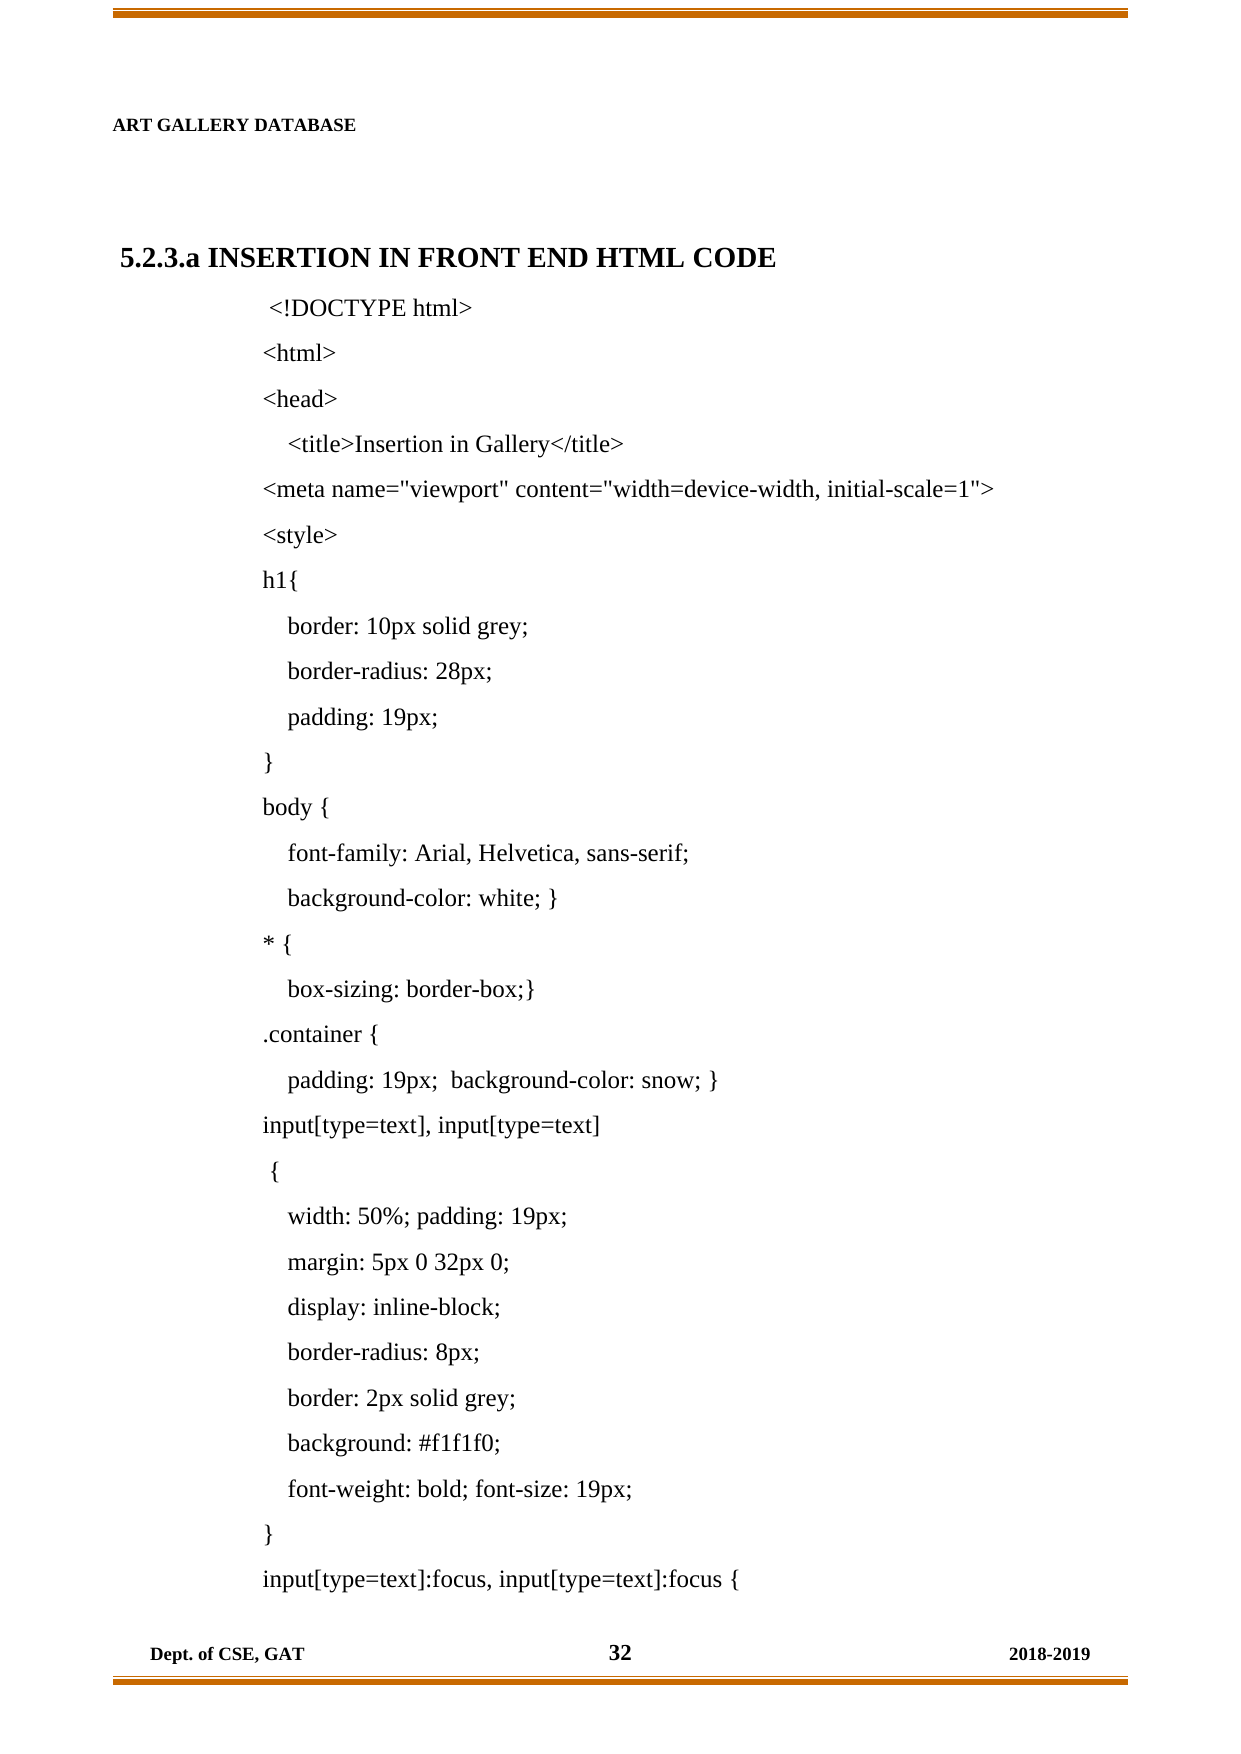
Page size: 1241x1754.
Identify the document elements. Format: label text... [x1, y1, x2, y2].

text <title>Insertion in Gallery</title> [262, 429, 1074, 458]
text <style> [262, 520, 1074, 549]
text { [262, 1156, 1074, 1184]
text input[type=text]:focus, input[type=text]:focus { [262, 1564, 1074, 1593]
text box-sizing: border-box;} [262, 974, 1074, 1003]
text width: 50%; padding: 19px; [262, 1201, 1074, 1230]
text body { [262, 792, 1074, 821]
text * { [262, 929, 1074, 957]
text border-radius: 8px; [262, 1337, 1074, 1366]
text border: 10px solid grey; [262, 611, 1074, 639]
text background: #f1f1f0; [262, 1428, 1074, 1457]
text border: 2px solid grey; [262, 1383, 1074, 1412]
text } [262, 1519, 1074, 1548]
text <meta name="viewport" content="width=device-width, initial-scale=1"> [262, 474, 1074, 503]
text input[type=text], input[type=text] [262, 1110, 1074, 1139]
text .container { [262, 1019, 1074, 1048]
text } [262, 747, 1074, 776]
text <!DOCTYPE html> [187, 293, 1074, 322]
text <head> [262, 384, 1074, 412]
text background-color: white; } [262, 883, 1074, 912]
text <html> [262, 338, 1074, 367]
text font-weight: bold; font-size: 19px; [262, 1474, 1074, 1502]
text margin: 5px 0 32px 0; [262, 1247, 1074, 1275]
text border-radius: 28px; [262, 656, 1074, 685]
text padding: 19px; background-color: snow; } [262, 1065, 1074, 1094]
text font-family: Arial, Helvetica, sans-serif; [262, 838, 1074, 867]
text h1{ [262, 565, 1074, 594]
text 5.2.3.a INSERTION IN FRONT END HTML CODE [112, 240, 1074, 274]
text padding: 19px; [262, 702, 1074, 730]
text display: inline-block; [262, 1292, 1074, 1321]
